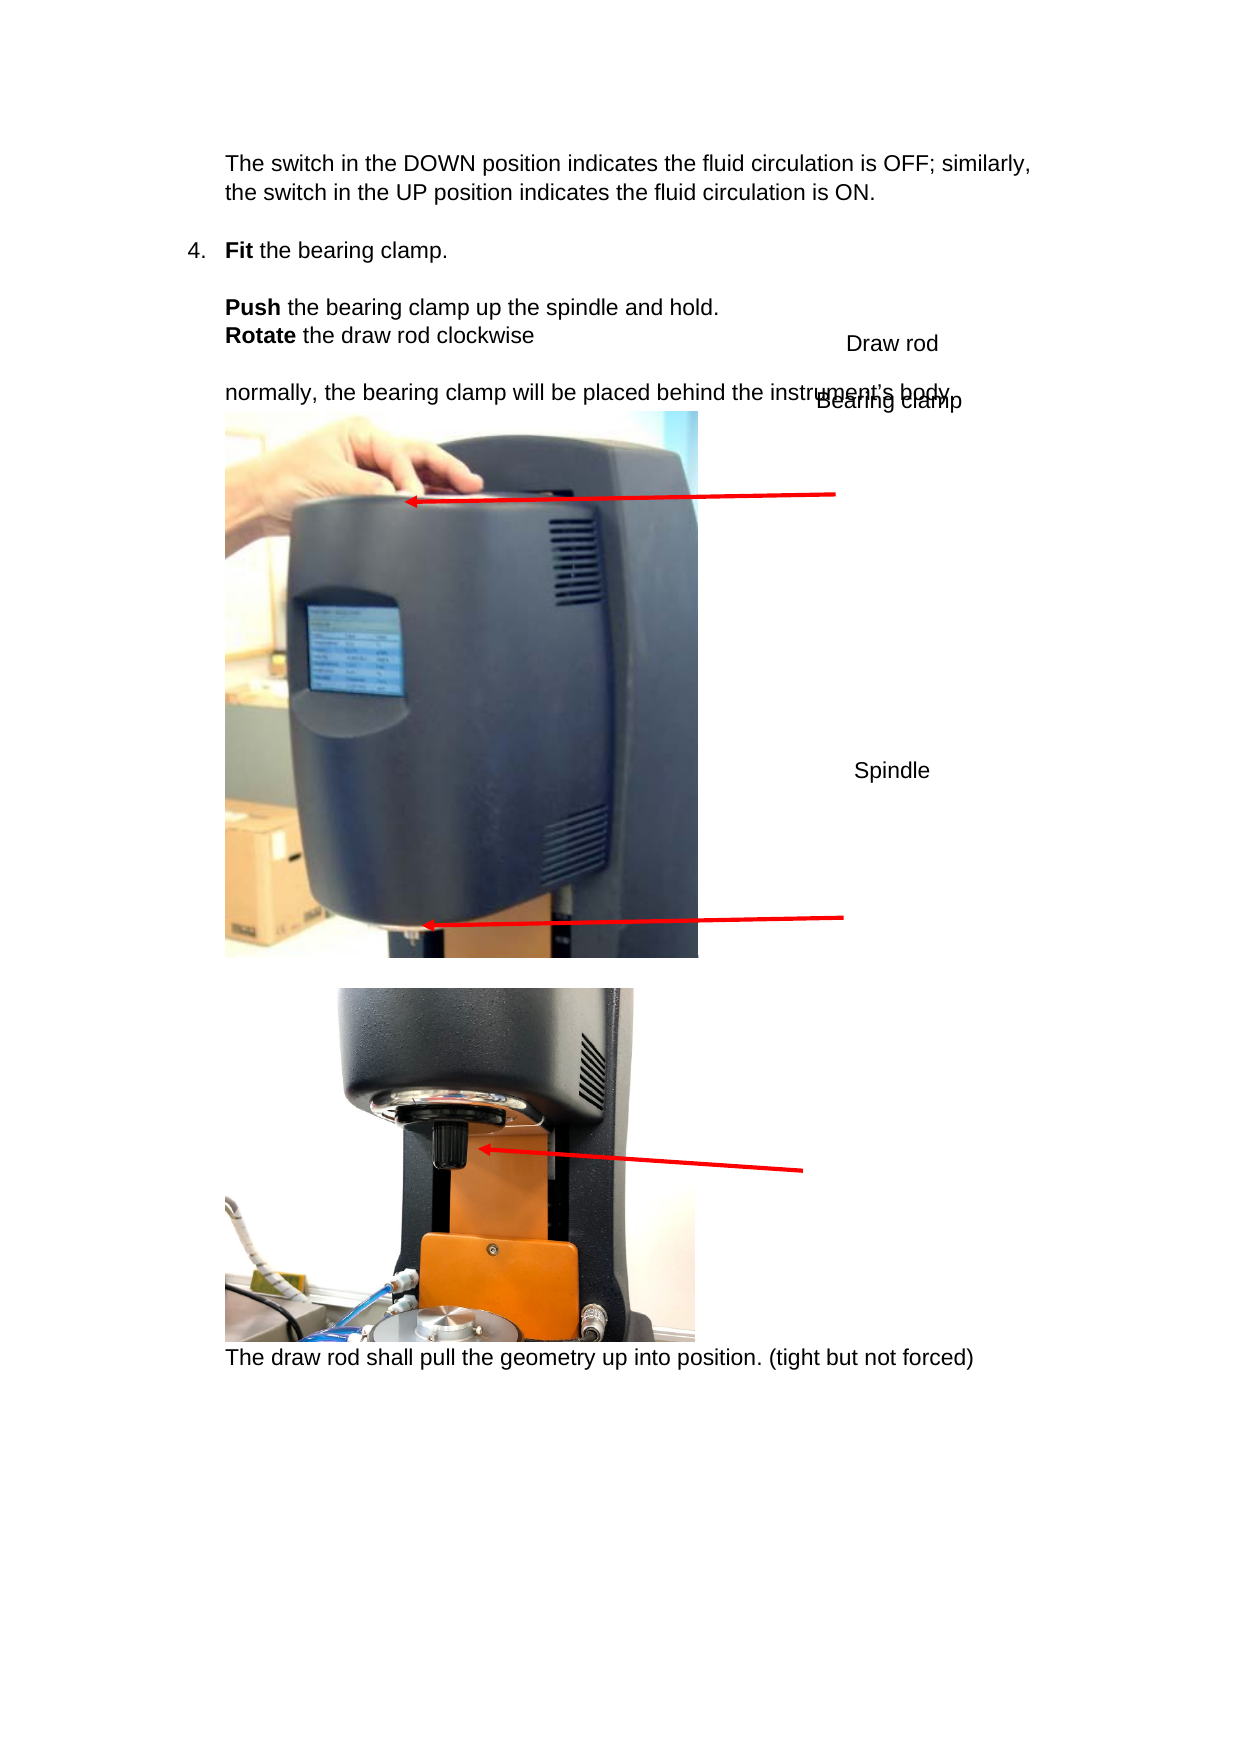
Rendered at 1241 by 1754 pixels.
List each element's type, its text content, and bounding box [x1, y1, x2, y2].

picture [225, 411, 699, 958]
picture [225, 988, 696, 1342]
list Fit the bearing clamp. [187, 237, 1090, 263]
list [187, 150, 1090, 235]
